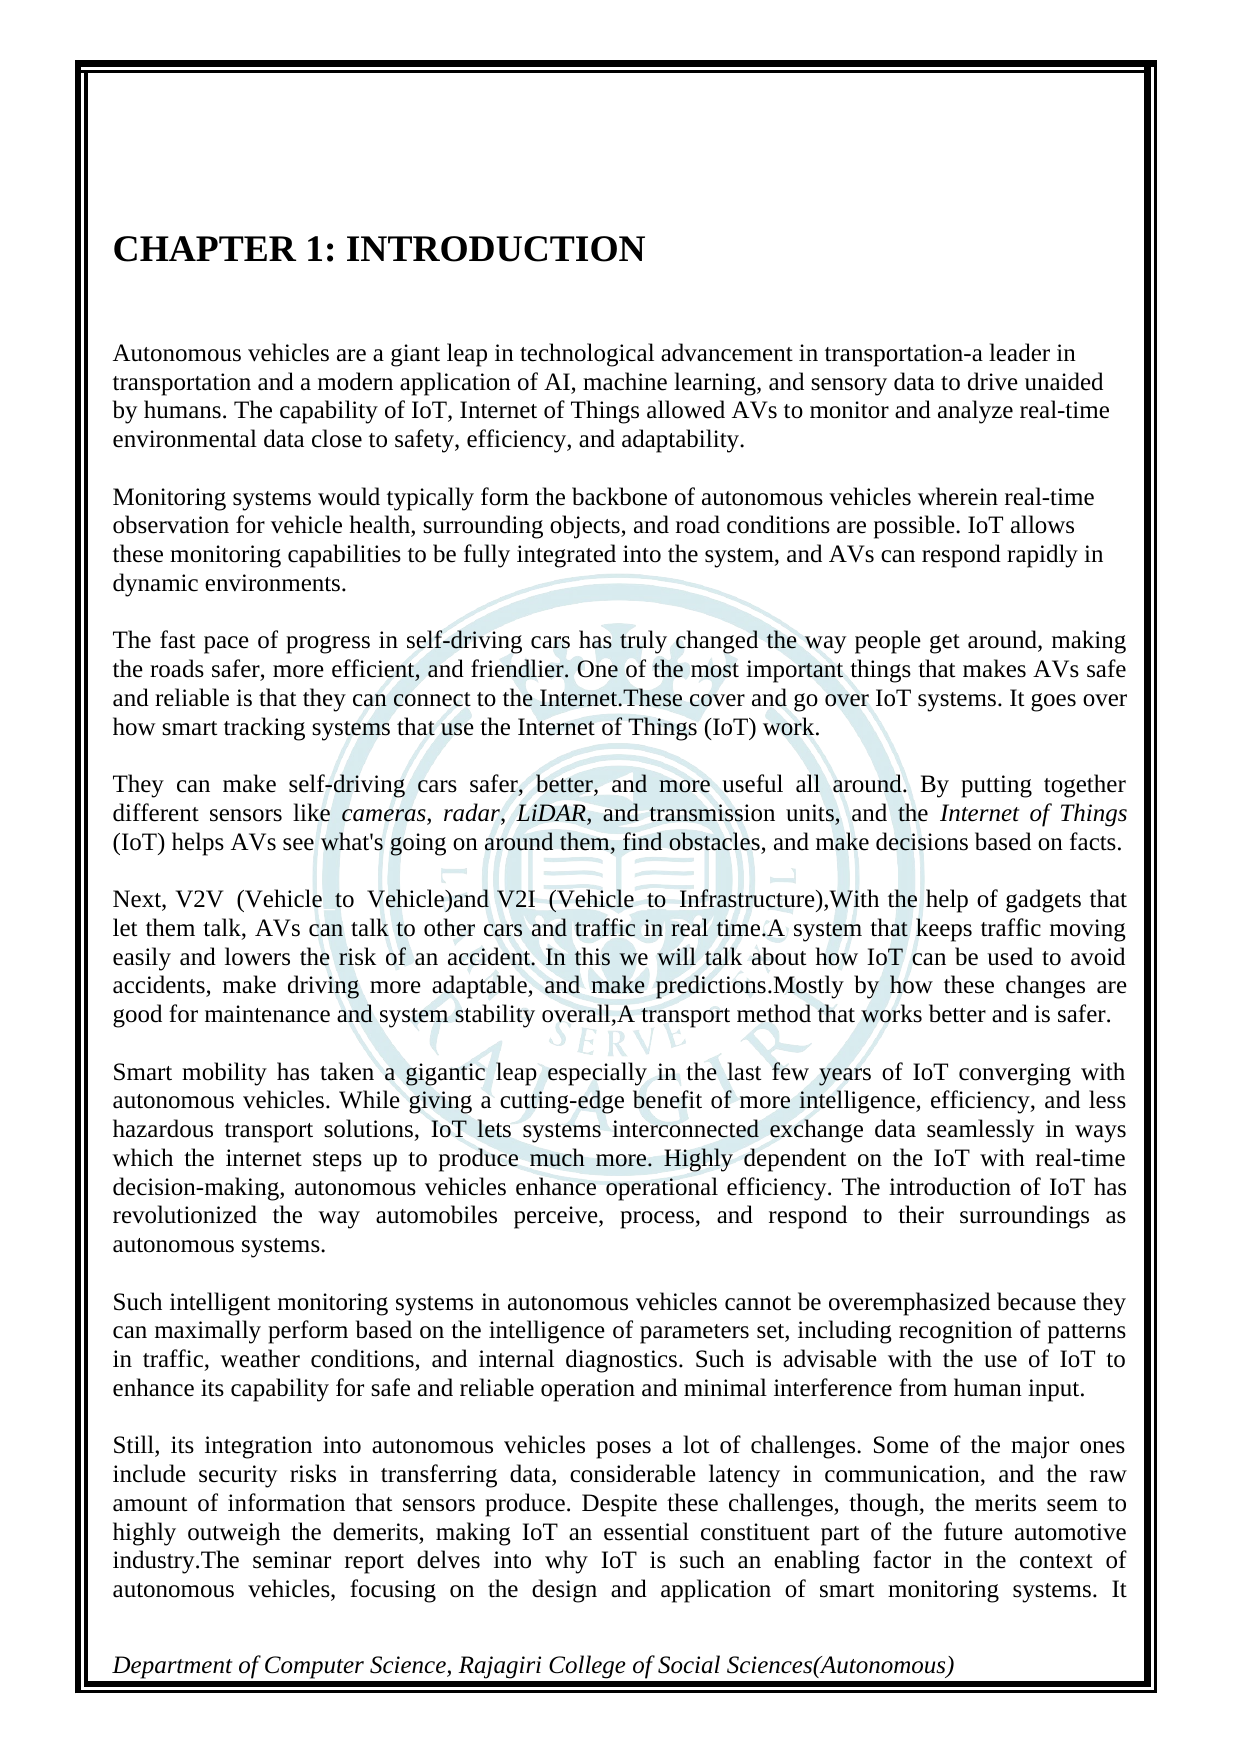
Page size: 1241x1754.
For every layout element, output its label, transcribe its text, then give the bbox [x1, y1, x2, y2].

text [112, 1430, 1128, 1603]
text Next, V2V_(Vehicle_to_Vehicle)and V2I_(Vehicle_to_Infrastructure),With the help of gadgets that let them talk, AVs can talk to other cars and traffic in real time.A system that keeps traffic moving easily and lowers the risk of an accident. In this we will talk about how IoT can be used to avoid accidents, make driving more adaptable, and make predictions.Mostly by how these changes are good for maintenance and system stability overall,A transport method that works better and is safer. [112, 884, 1128, 1028]
text They can make self-driving cars safer, better, and more useful all around. By putting together different sensors like cameras, radar, LiDAR, and transmission units, and the Internet of Things (IoT) helps AVs see what's going on around them, find obstacles, and make decisions based on facts. [112, 769, 1128, 855]
text Autonomous vehicles are a giant leap in technological advancement in transportation-a leader in transportation and a modern application of AI, machine learning, and sensory data to drive unaided by humans. The capability of IoT, Internet of Things allowed AVs to monitor and analyze real-time environmental data close to safety, efficiency, and adaptability. [112, 338, 1128, 453]
text The fast pace of progress in self-driving cars has truly changed the way people get around, making the roads safer, more efficient, and friendlier. One of the most important things that makes AVs safe and reliable is that they can connect to the Internet.These cover and go over IoT systems. It goes over how smart tracking systems that use the Internet of Things (IoT) work. [112, 625, 1128, 740]
text Such intelligent monitoring systems in autonomous vehicles cannot be overemphasized because they can maximally perform based on the intelligence of parameters set, including recognition of patterns in traffic, weather conditions, and internal diagnostics. Such is advisable with the use of IoT to enhance its capability for safe and reliable operation and minimal interference from human input. [112, 1287, 1128, 1402]
text Smart mobility has taken a gigantic leap especially in the last few years of IoT converging with autonomous vehicles. While giving a cutting-edge benefit of more intelligence, efficiency, and less hazardous transport solutions, IoT lets systems interconnected exchange data seamlessly in ways which the internet steps up to produce much more. Highly dependent on the IoT with real-time decision-making, autonomous vehicles enhance operational efficiency. The introduction of IoT has revolutionized the way automobiles perceive, process, and respond to their surroundings as autonomous systems. [112, 1057, 1128, 1258]
text Monitoring systems would typically form the backbone of autonomous vehicles wherein real-time observation for vehicle health, surrounding objects, and road conditions are possible. IoT allows these monitoring capabilities to be fully integrated into the system, and AVs can respond rapidly in dynamic environments. [112, 482, 1128, 597]
subtitle CHAPTER 1: INTRODUCTION [112, 227, 1128, 270]
